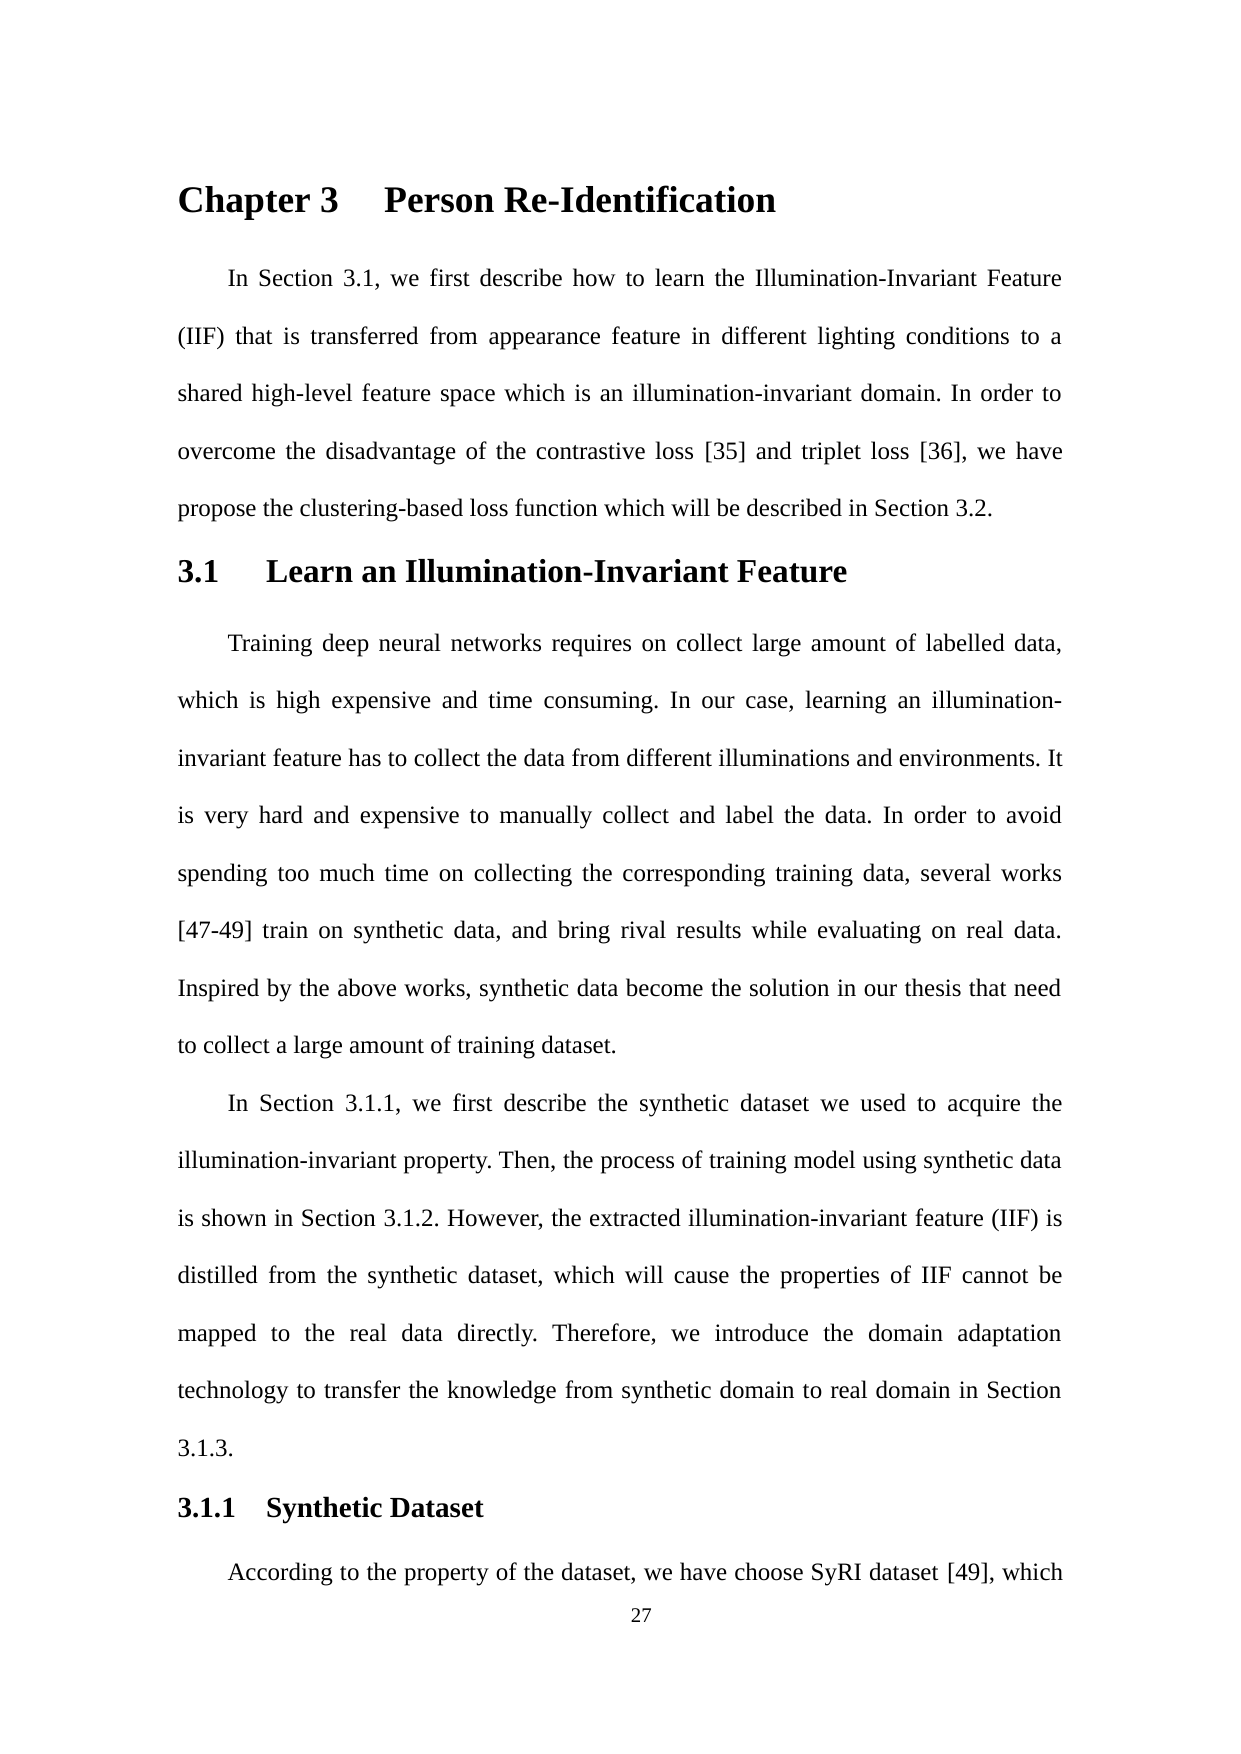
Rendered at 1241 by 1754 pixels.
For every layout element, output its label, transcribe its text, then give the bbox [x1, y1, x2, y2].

subtitle Person Re-Identification [177, 177, 1063, 220]
subtitle Synthetic Dataset [177, 1490, 1063, 1524]
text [177, 1557, 1063, 1586]
subtitle Learn an Illumination-Invariant Feature [177, 551, 1063, 589]
text In Section 3.1, we first describe how to learn the Illumination-Invariant Feature (IIF) that is transferred from appearance feature in different lighting conditions to a shared high-level feature space which is an illumination-invariant domain. In order to overcome the disadvantage of the contrastive loss [35] and triplet loss [36], we have propose the clustering-based loss function which will be described in Section 3.2. [177, 263, 1063, 522]
text Training deep neural networks requires on collect large amount of labelled data, which is high expensive and time consuming. In our case, learning an illumination-invariant feature has to collect the data from different illuminations and environments. It is very hard and expensive to manually collect and label the data. In order to avoid spending too much time on collecting the corresponding training data, several works [47-49] train on synthetic data, and bring rival results while evaluating on real data. Inspired by the above works, synthetic data become the solution in our thesis that need to collect a large amount of training dataset. [177, 628, 1063, 1059]
text In Section 3.1.1, we first describe the synthetic dataset we used to acquire the illumination-invariant property. Then, the process of training model using synthetic data is shown in Section 3.1.2. However, the extracted illumination-invariant feature (IIF) is distilled from the synthetic dataset, which will cause the properties of IIF cannot be mapped to the real data directly. Therefore, we introduce the domain adaptation technology to transfer the knowledge from synthetic domain to real domain in Section 3.1.3. [177, 1088, 1063, 1461]
